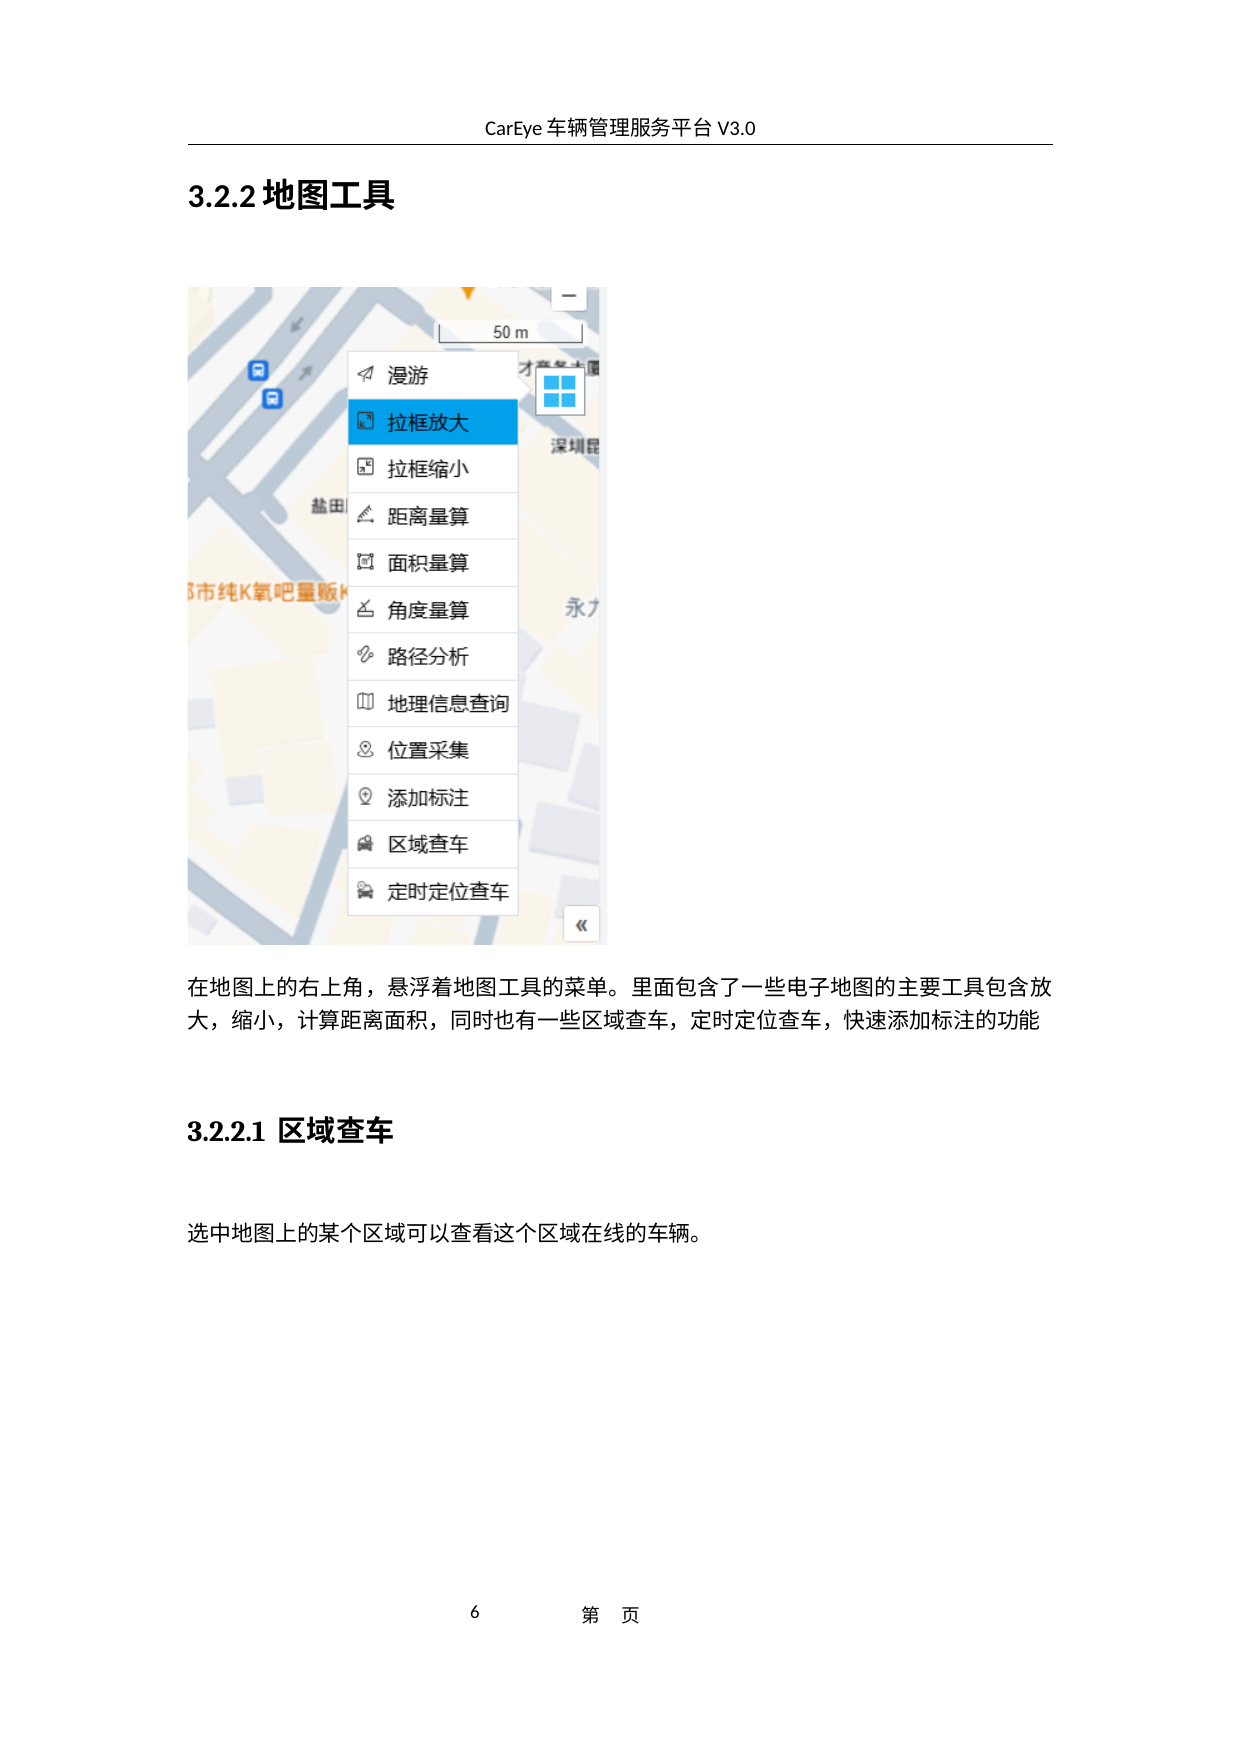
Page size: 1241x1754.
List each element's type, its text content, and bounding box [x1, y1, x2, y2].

subtitle 地图工具 [187, 160, 1053, 225]
subtitle 区域查车 [187, 1097, 1053, 1162]
text 选中地图上的某个区域可以查看这个区域在线的车辆。 [187, 1215, 1053, 1248]
text 在地图上的右上角，悬浮着地图工具的菜单。里面包含了一些电子地图的主要工具包含放大，缩小，计算距离面积，同时也有一些区域查车，定时定位查车，快速添加标注的功能 [187, 970, 1053, 1035]
picture [187, 287, 608, 945]
